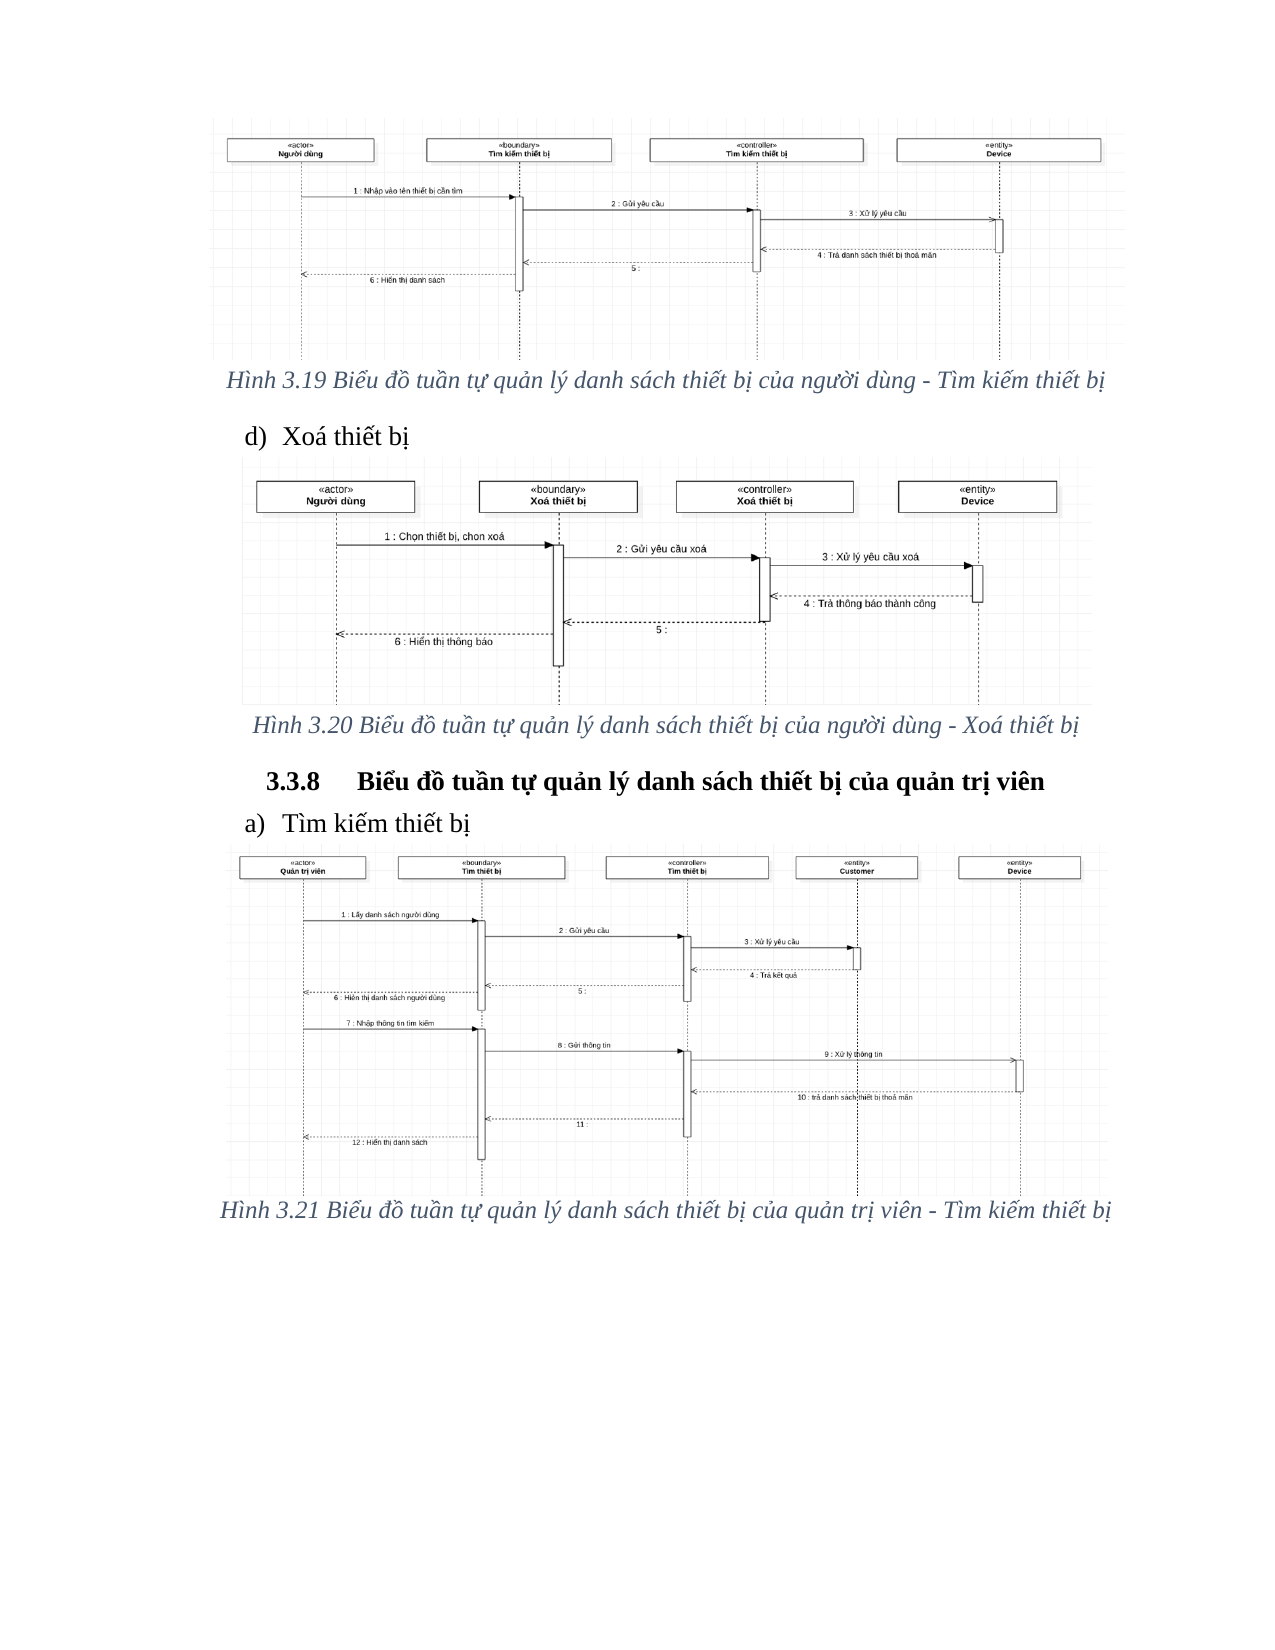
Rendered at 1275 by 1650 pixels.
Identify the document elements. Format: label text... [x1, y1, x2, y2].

subtitle Biểu đồ tuần tự quản lý danh sách thiết bị của quản trị viên [266, 765, 1127, 797]
picture [226, 844, 1108, 1196]
picture [242, 457, 1092, 705]
picture [209, 118, 1125, 360]
subtitle Tìm kiếm thiết bị [244, 807, 1127, 838]
subtitle Xoá thiết bị [244, 420, 1127, 451]
